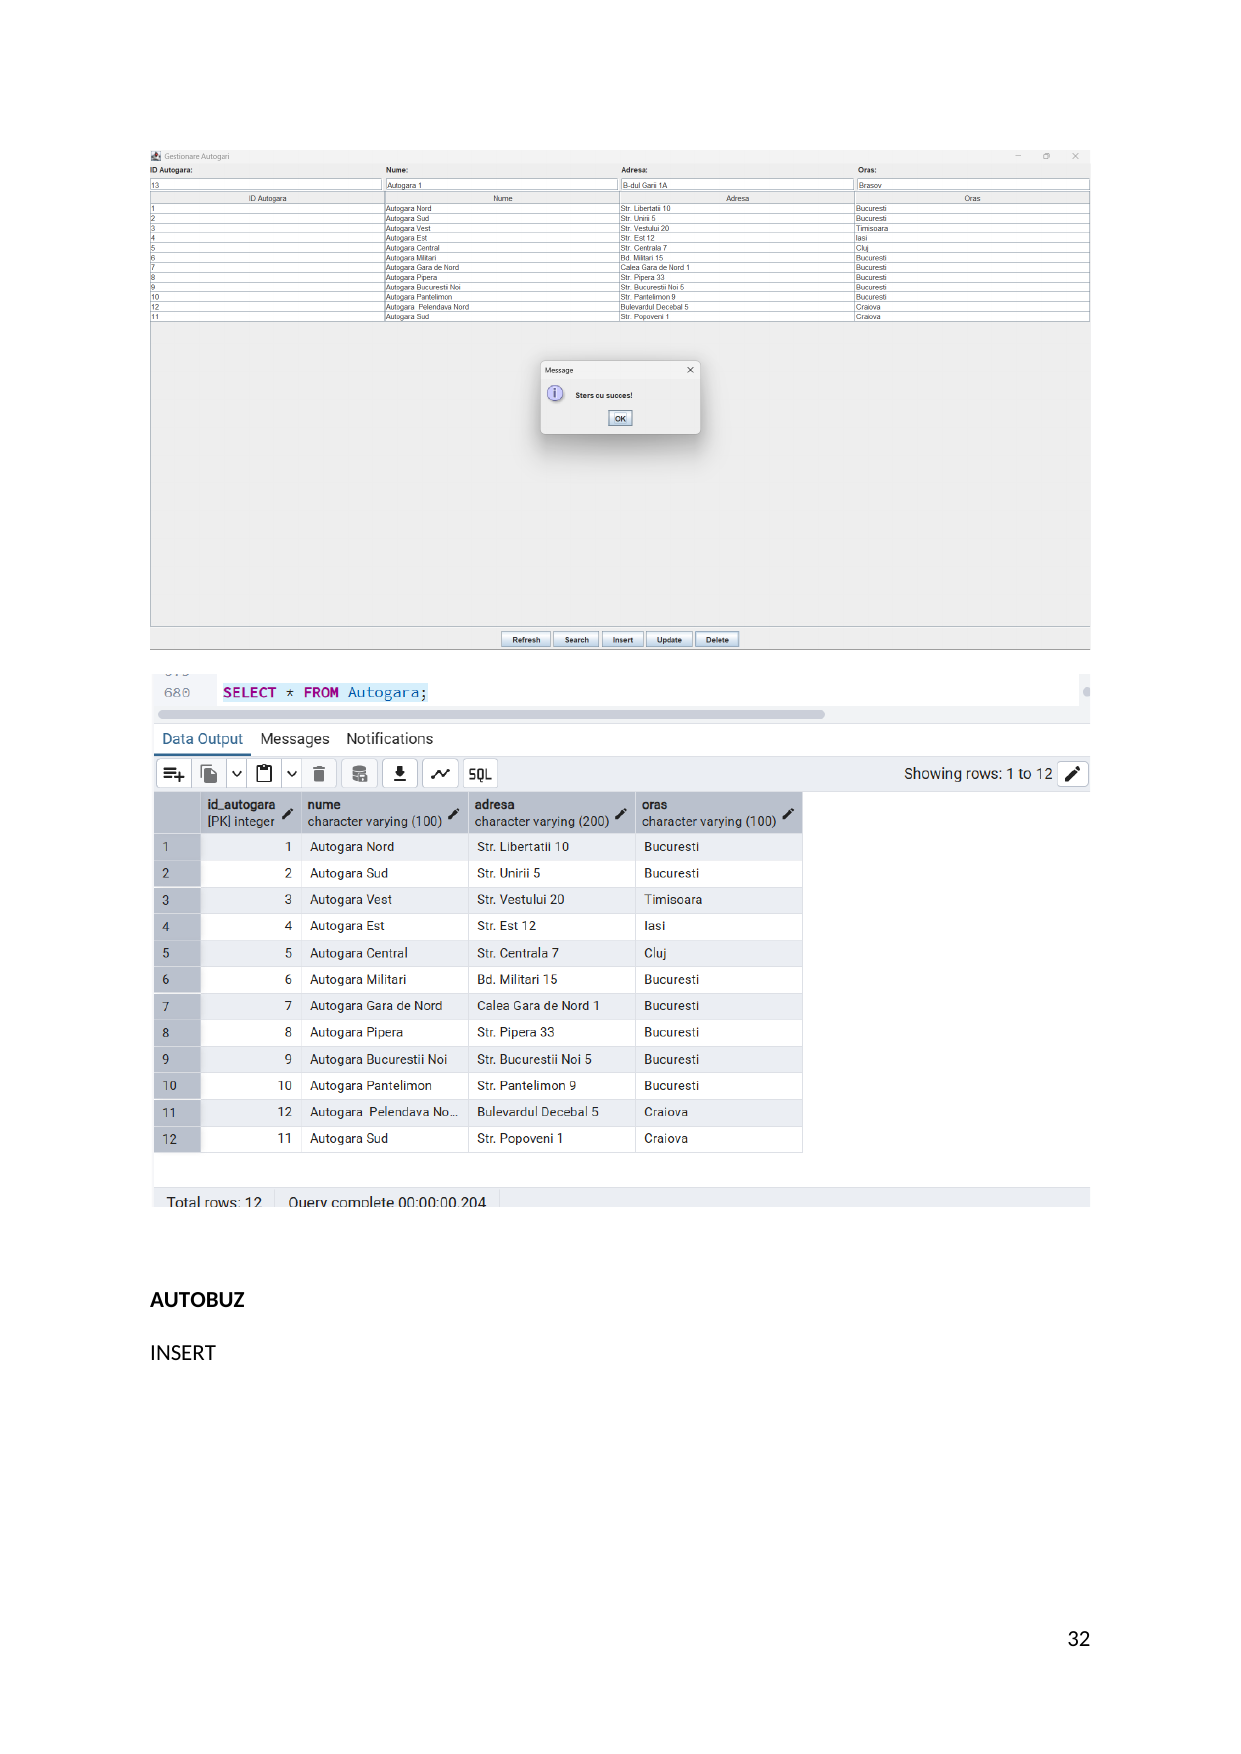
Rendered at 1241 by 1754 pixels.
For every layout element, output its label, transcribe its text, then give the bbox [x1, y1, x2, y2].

picture [150, 674, 1091, 1207]
picture [150, 150, 1091, 650]
text AUTOBUZ [150, 1285, 1090, 1313]
text INSERT [150, 1338, 1090, 1366]
